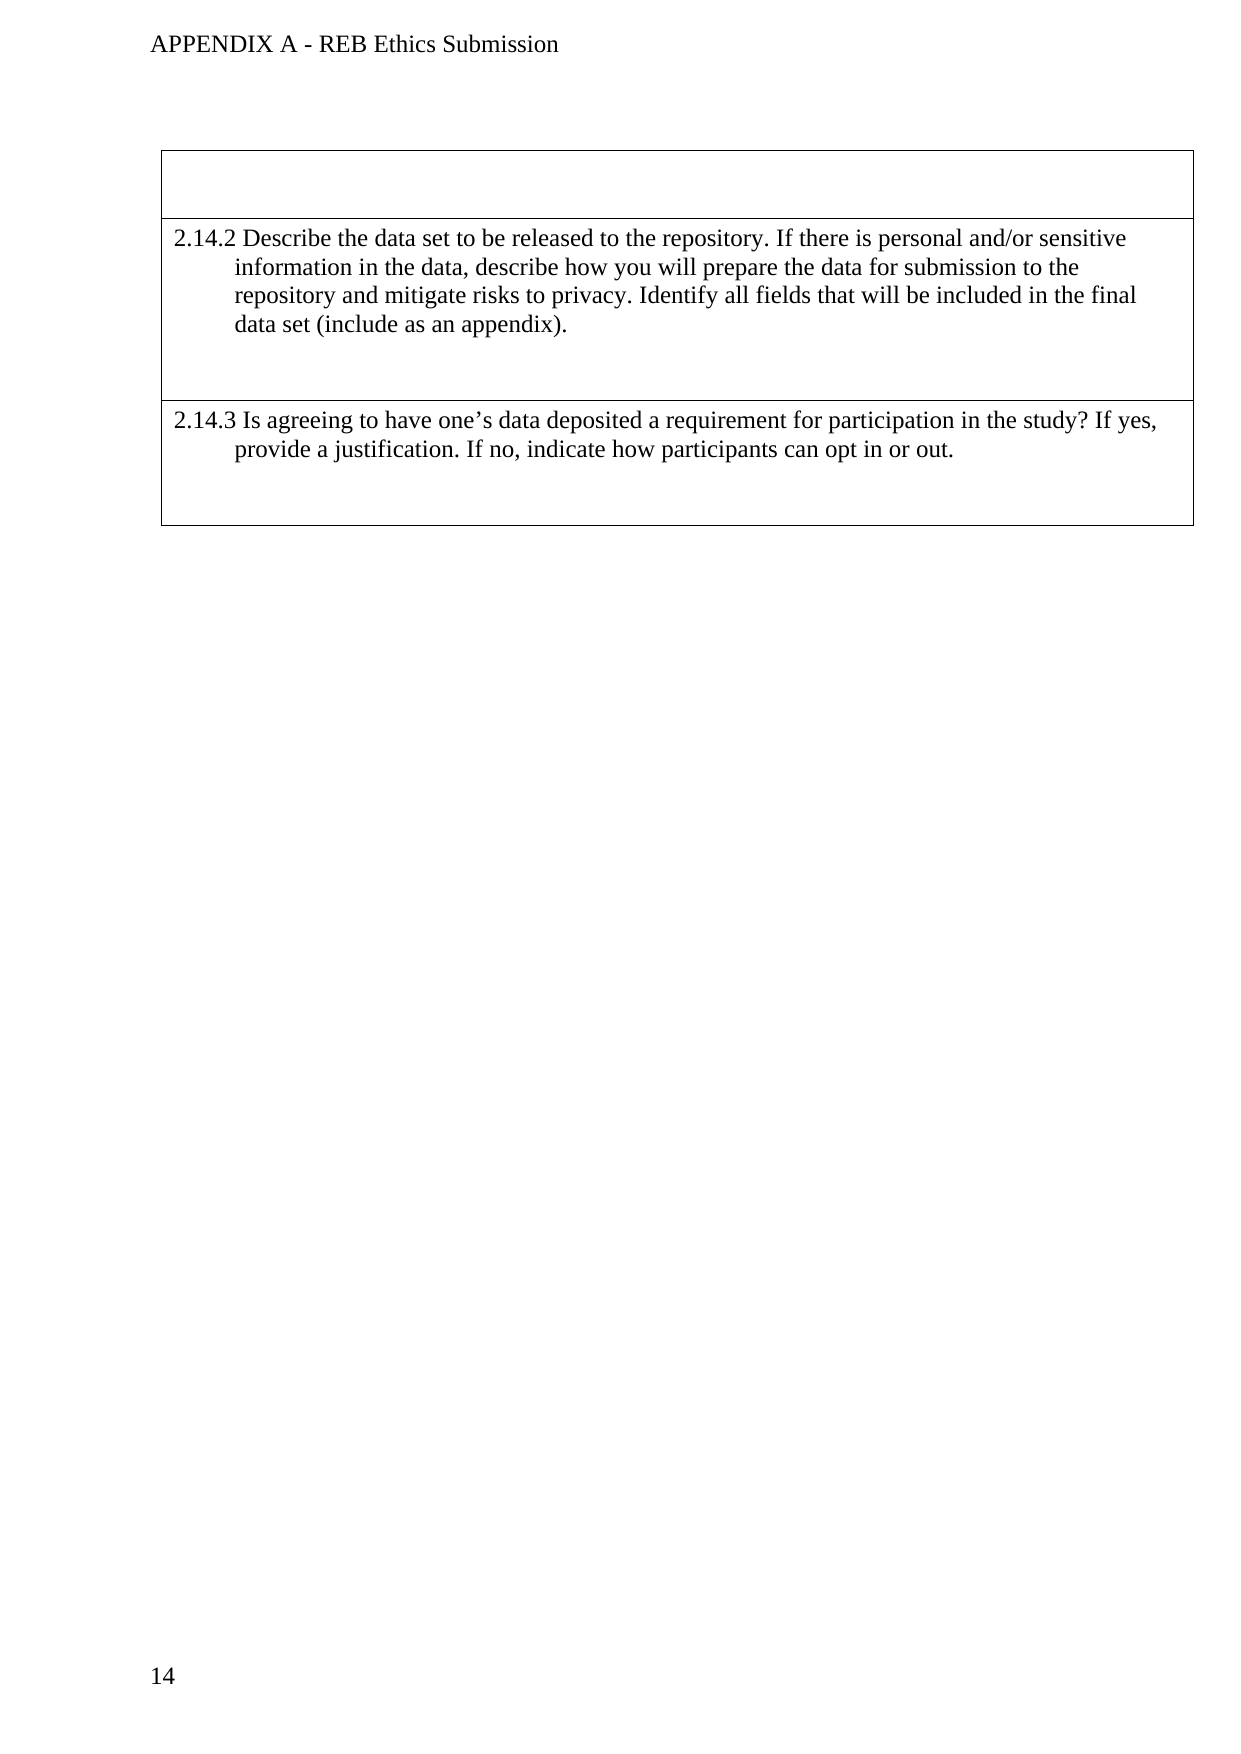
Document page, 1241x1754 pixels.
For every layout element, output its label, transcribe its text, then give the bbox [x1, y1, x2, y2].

table_cell 2.14.2 Describe the data set to be released to the repository. If there is personal and/or sensitive information in the data, describe how you will prepare the data for submission to the repository and mitigate risks to privacy. Identify all fields that will be included in the final data set (include as an appendix). [162, 219, 1193, 400]
table_cell 2.14.3 Is agreeing to have one’s data deposited a requirement for participation in the study? If yes, provide a justification. If no, indicate how participants can opt in or out. [162, 401, 1193, 525]
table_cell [162, 151, 1193, 217]
